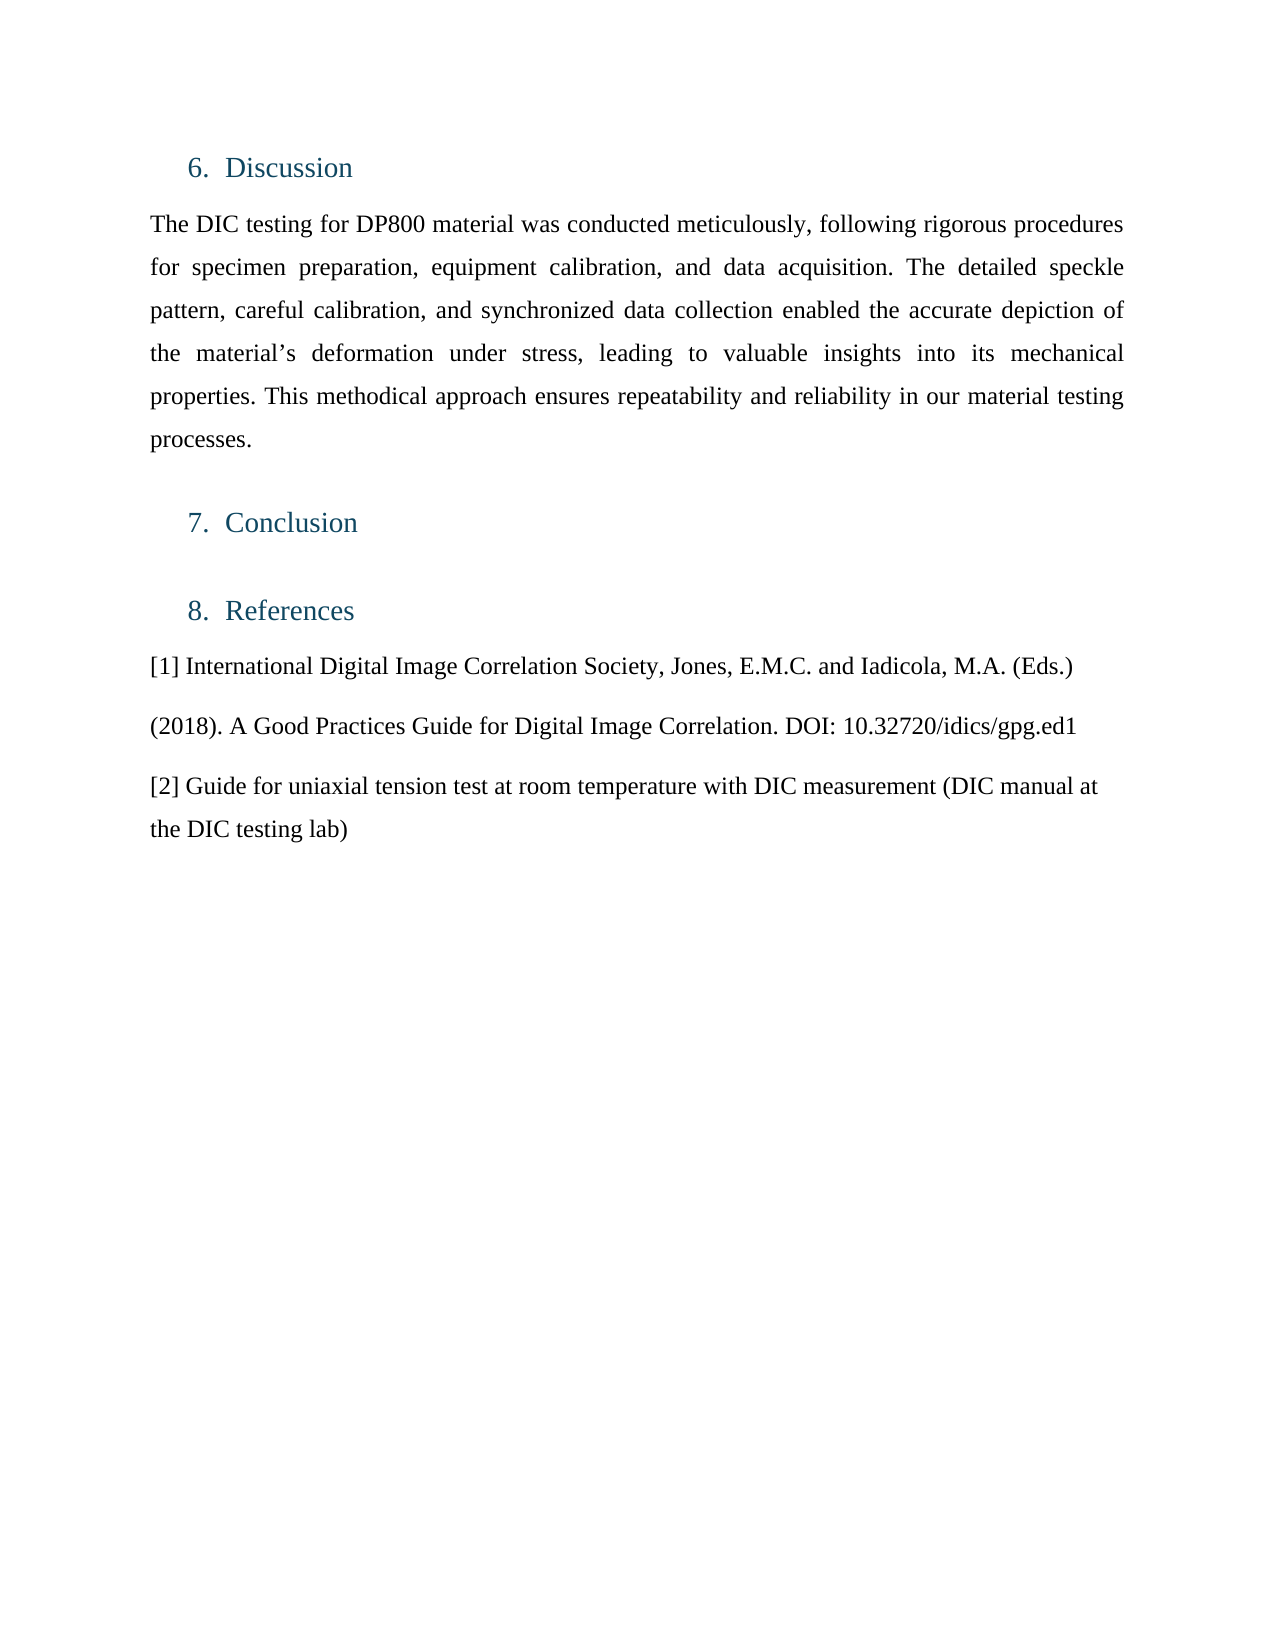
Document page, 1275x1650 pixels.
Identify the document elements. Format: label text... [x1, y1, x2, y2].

text The DIC testing for DP800 material was conducted meticulously, following rigorous procedures for specimen preparation, equipment calibration, and data acquisition. The detailed speckle pattern, careful calibration, and synchronized data collection enabled the accurate depiction of the material’s deformation under stress, leading to valuable insights into its mechanical properties. This methodical approach ensures repeatability and reliability in our material testing processes. [150, 209, 1125, 453]
text (2018). A Good Practices Guide for Digital Image Correlation. DOI: 10.32720/idics/gpg.ed1 [150, 711, 1125, 740]
subtitle References [187, 593, 1125, 626]
subtitle Conclusion [187, 505, 1125, 538]
subtitle Discussion [187, 150, 1125, 183]
text [1] International Digital Image Correlation Society, Jones, E.M.C. and Iadicola, M.A. (Eds.) [150, 651, 1125, 680]
text [2] Guide for uniaxial tension test at room temperature with DIC measurement (DIC manual at the DIC testing lab) [150, 771, 1125, 843]
